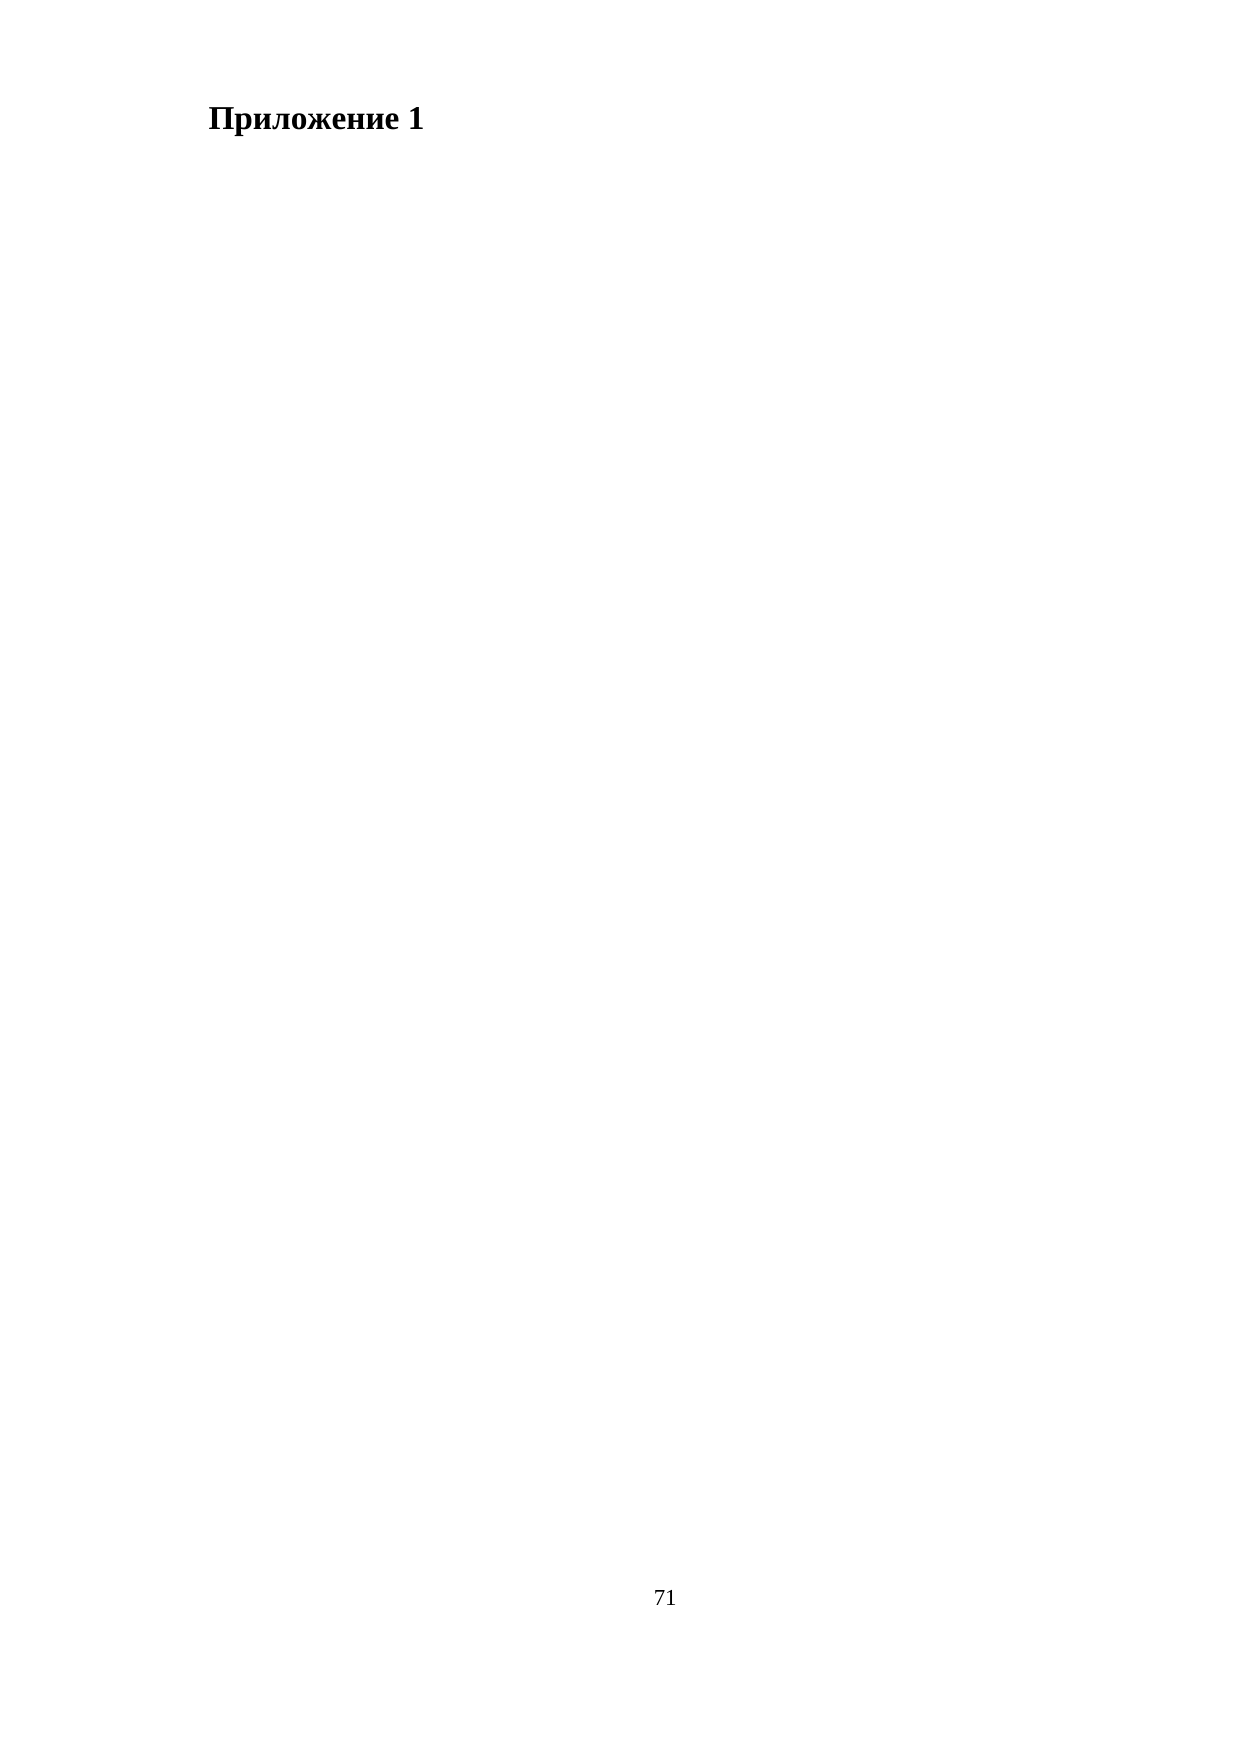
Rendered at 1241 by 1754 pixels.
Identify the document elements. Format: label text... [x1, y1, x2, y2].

text Приложение 1 [133, 98, 1196, 136]
